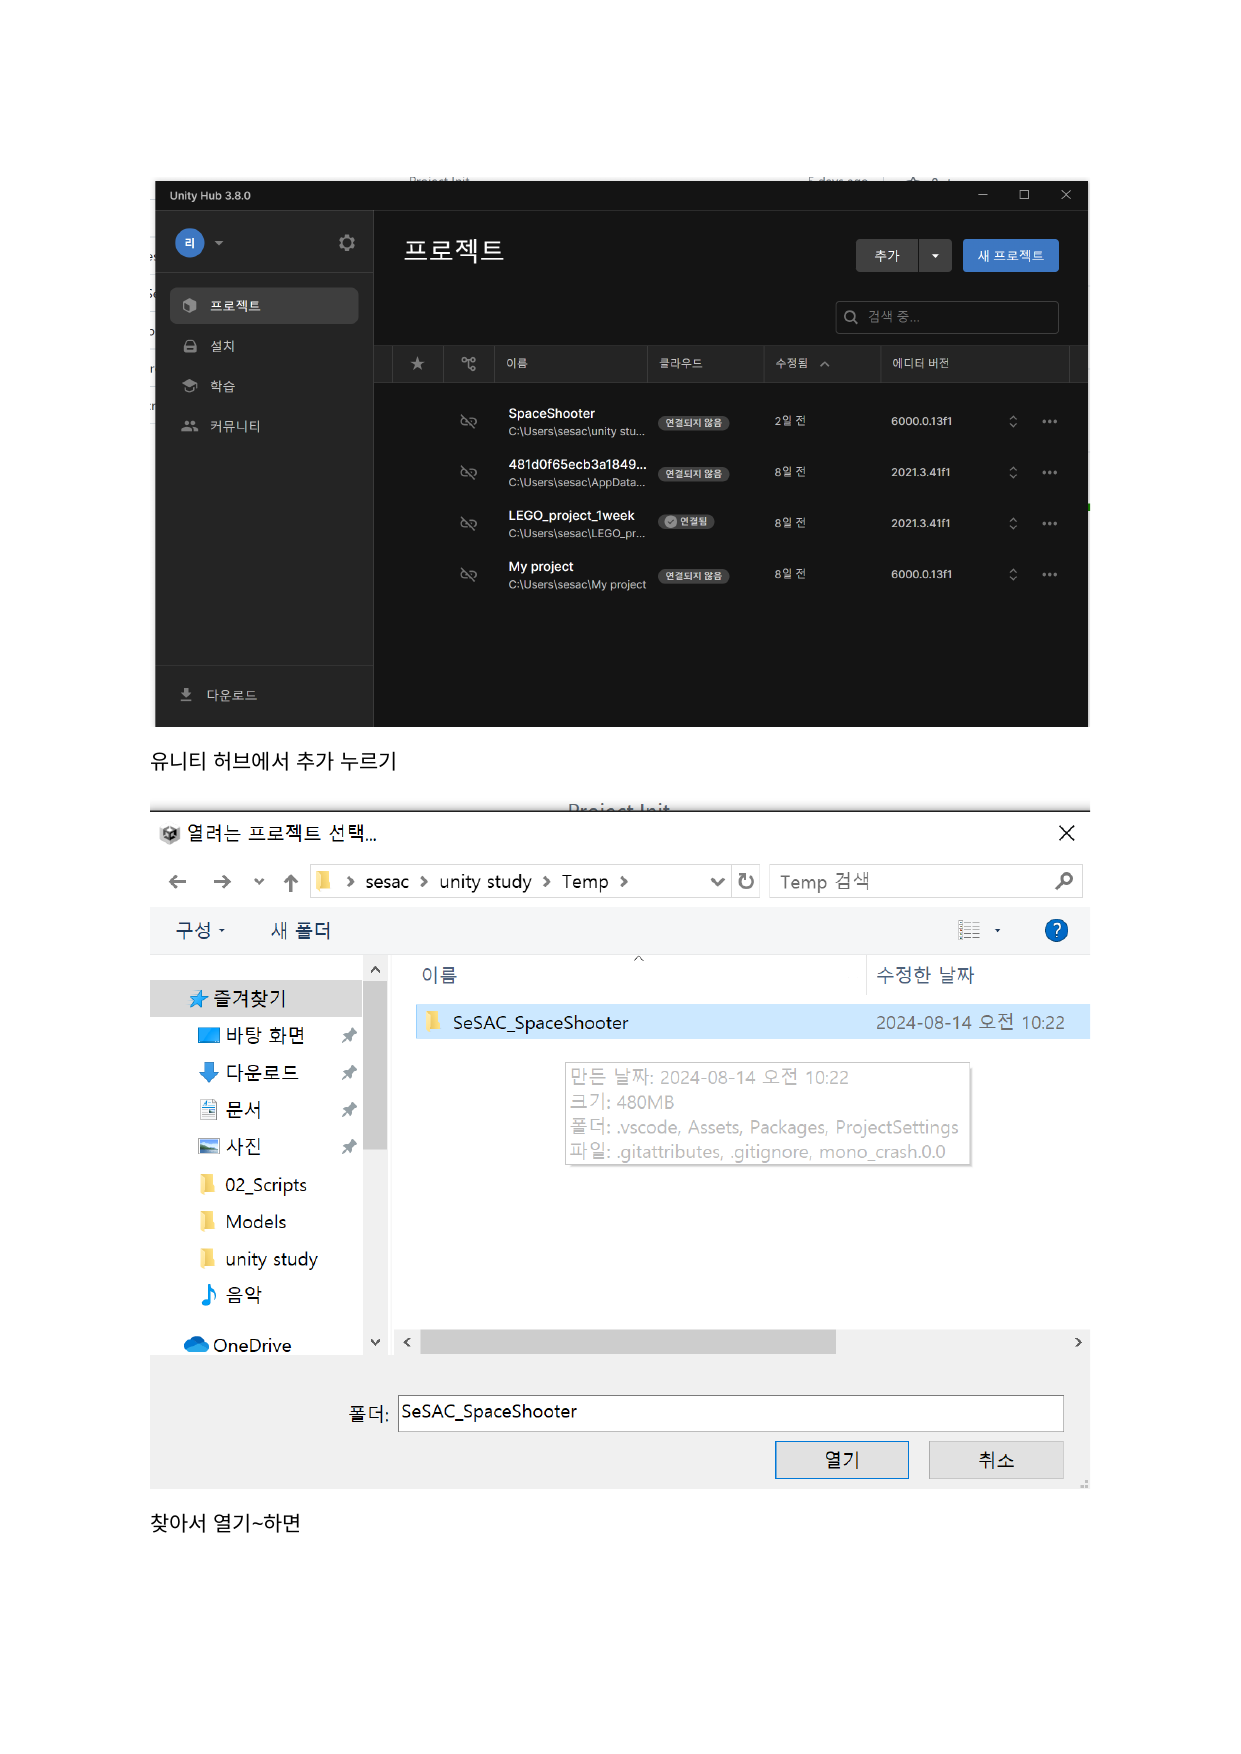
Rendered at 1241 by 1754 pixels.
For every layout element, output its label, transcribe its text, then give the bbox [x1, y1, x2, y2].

picture [150, 177, 1091, 727]
picture [150, 794, 1091, 1489]
text 유니티 허브에서 추가 누르기 [150, 745, 1090, 776]
text 찾아서 열기~하면 [150, 1508, 1090, 1538]
